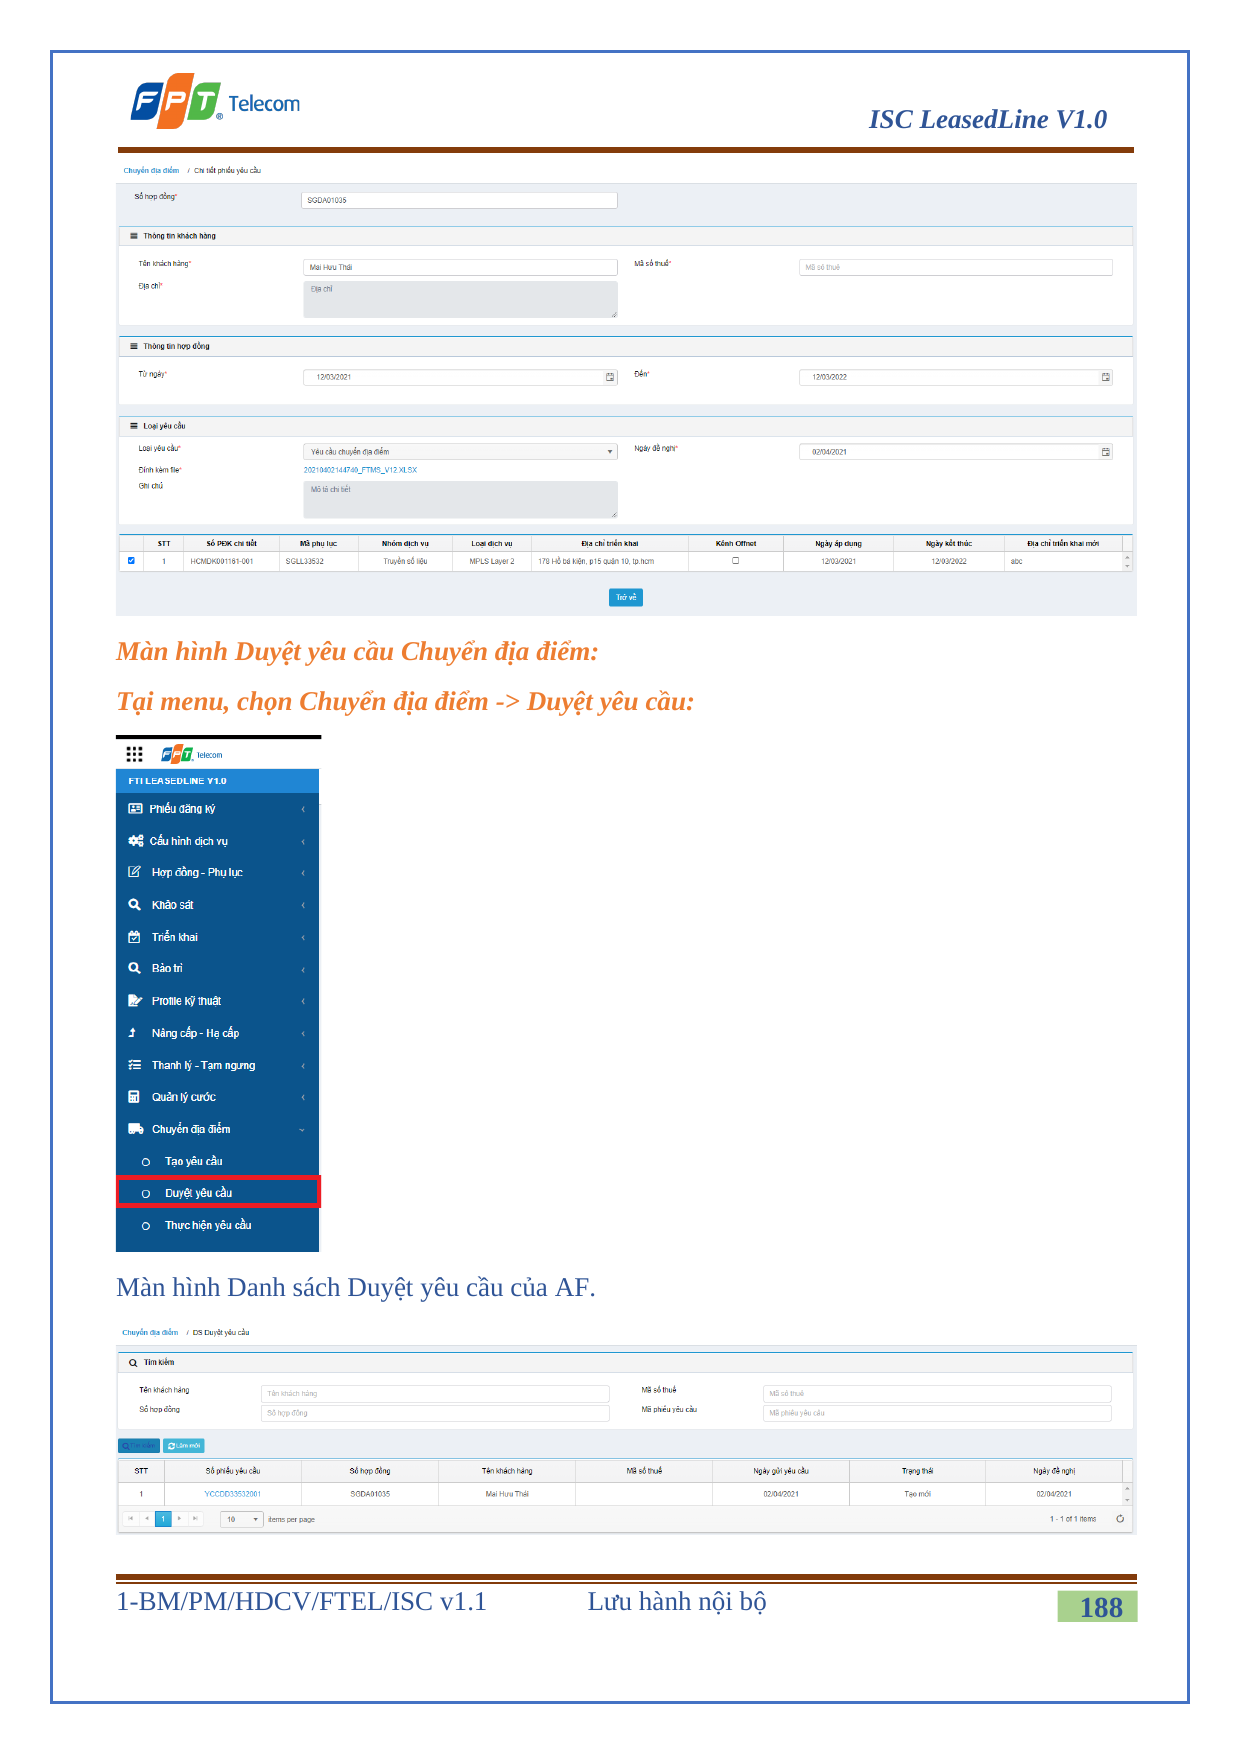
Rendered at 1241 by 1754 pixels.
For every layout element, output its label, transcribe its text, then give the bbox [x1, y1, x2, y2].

text Tại menu, chọn Chuyển địa điểm -> Duyệt yêu cầu: [116, 685, 1137, 716]
text Màn hình Danh sách Duyệt yêu cầu của AF. [116, 1271, 1137, 1302]
picture [115, 735, 322, 1252]
picture [115, 1321, 1137, 1535]
picture [115, 159, 1137, 616]
text Màn hình Duyệt yêu cầu Chuyển địa điểm: [116, 635, 1137, 666]
picture [130, 73, 300, 129]
